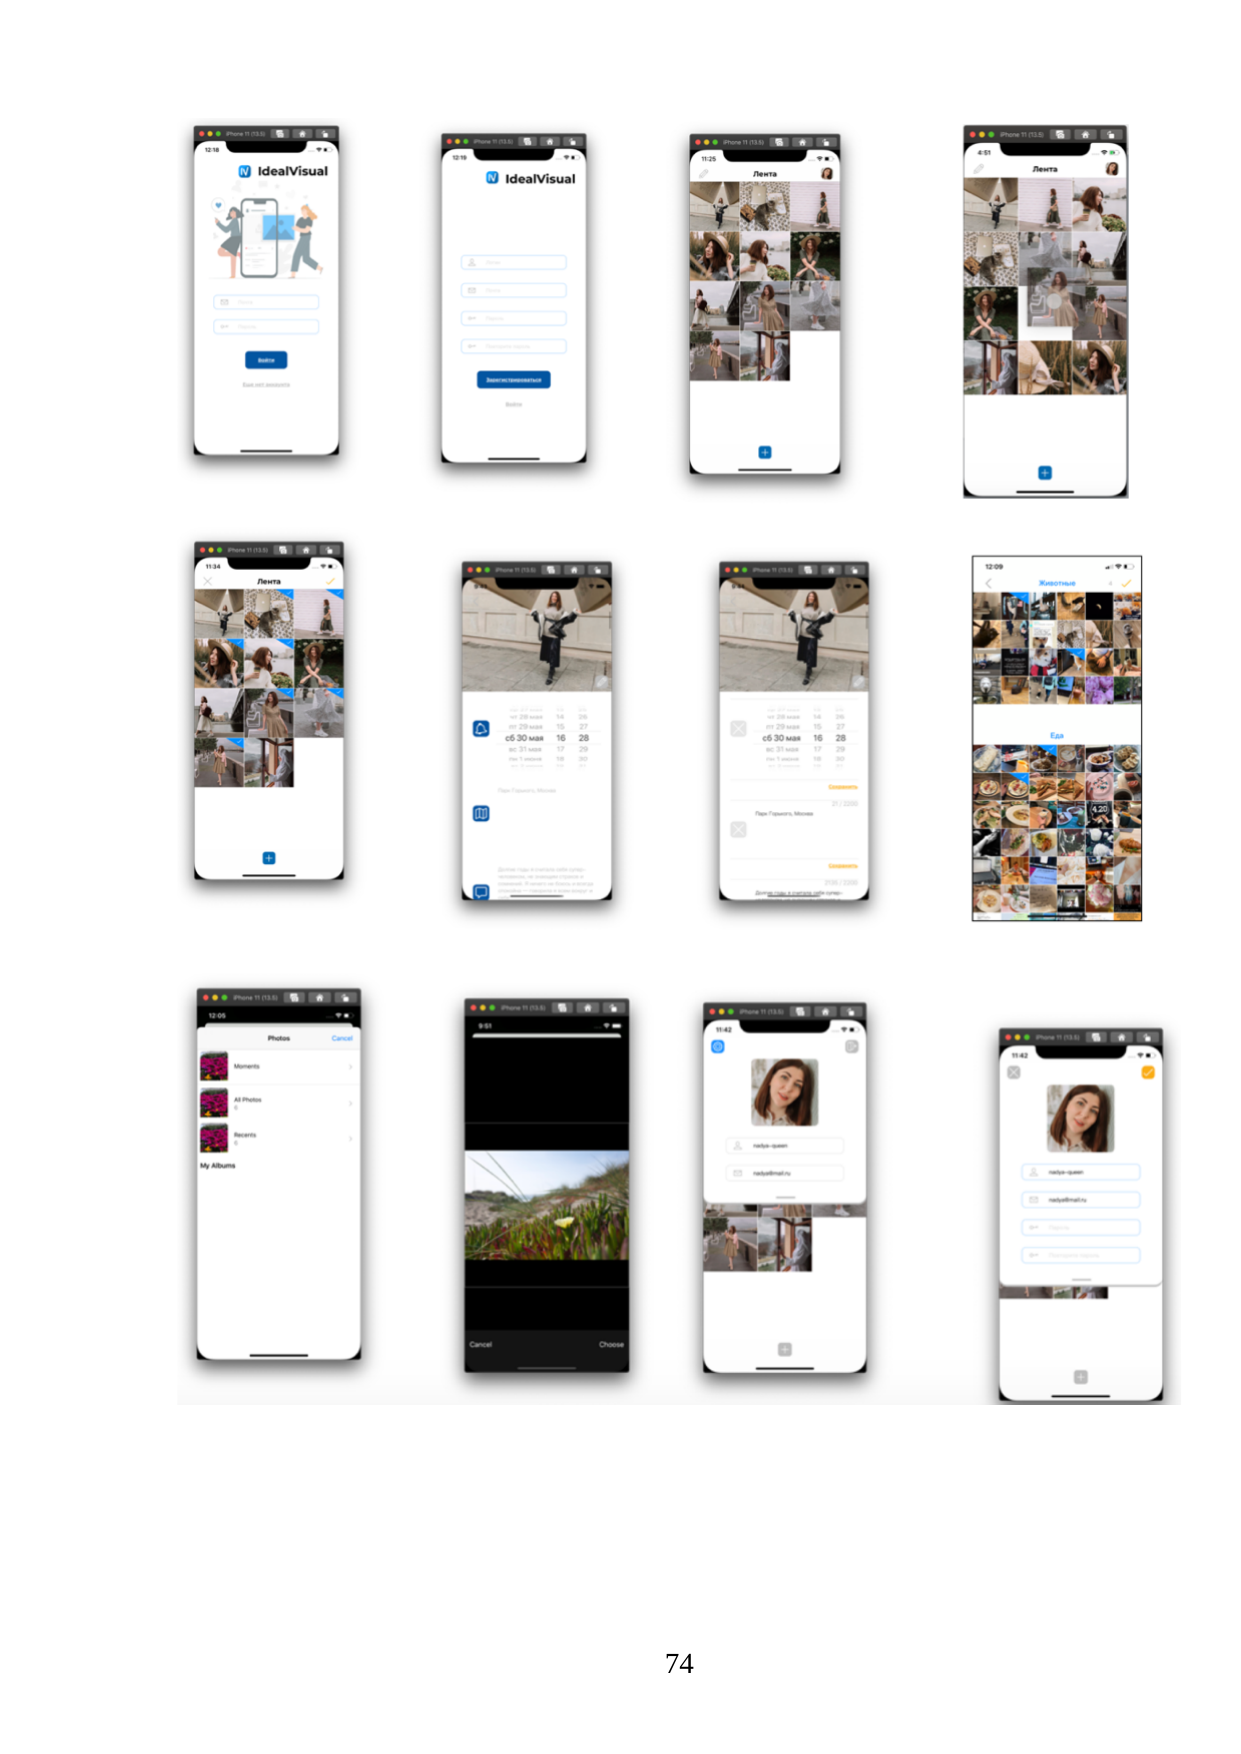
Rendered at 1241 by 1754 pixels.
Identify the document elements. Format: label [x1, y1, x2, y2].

picture [177, 118, 1182, 1405]
